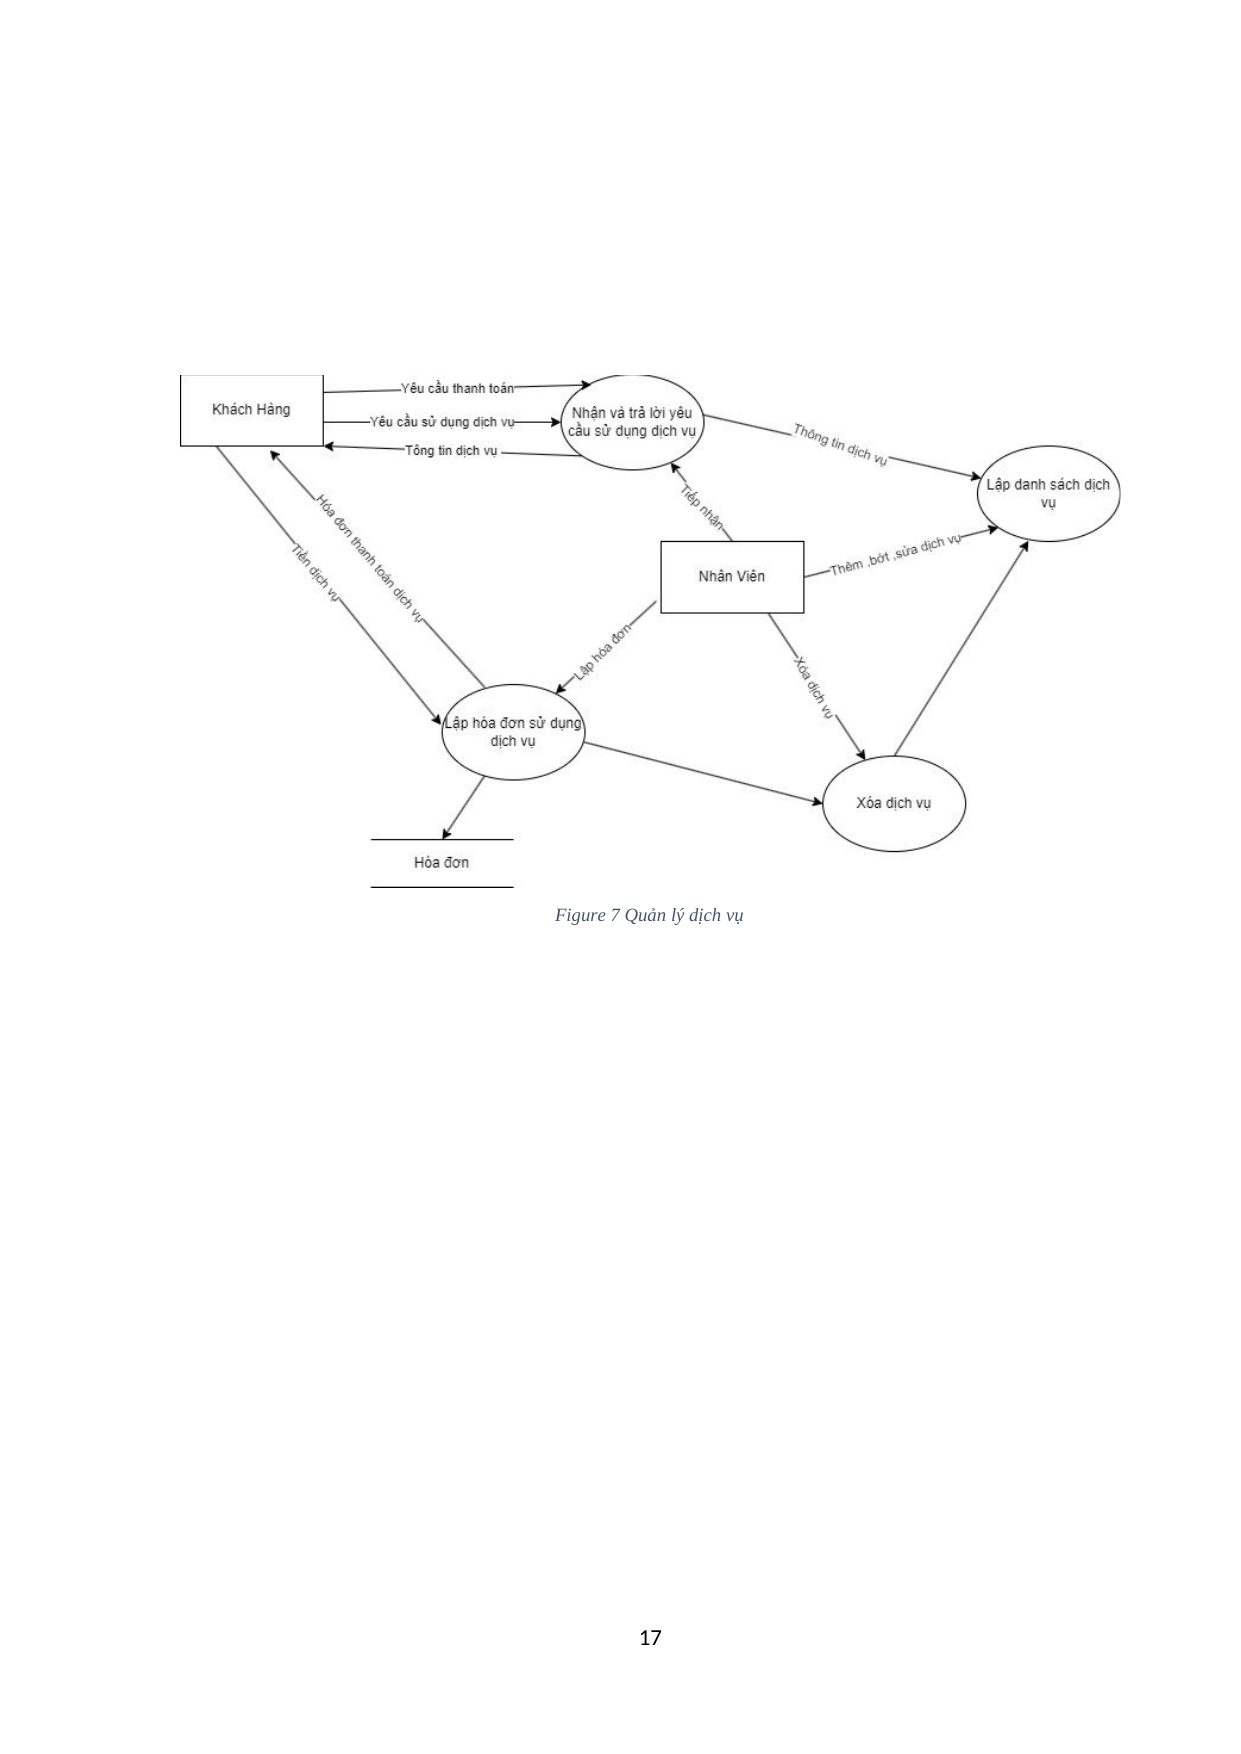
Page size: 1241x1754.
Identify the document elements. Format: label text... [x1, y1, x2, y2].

picture [180, 375, 1121, 888]
